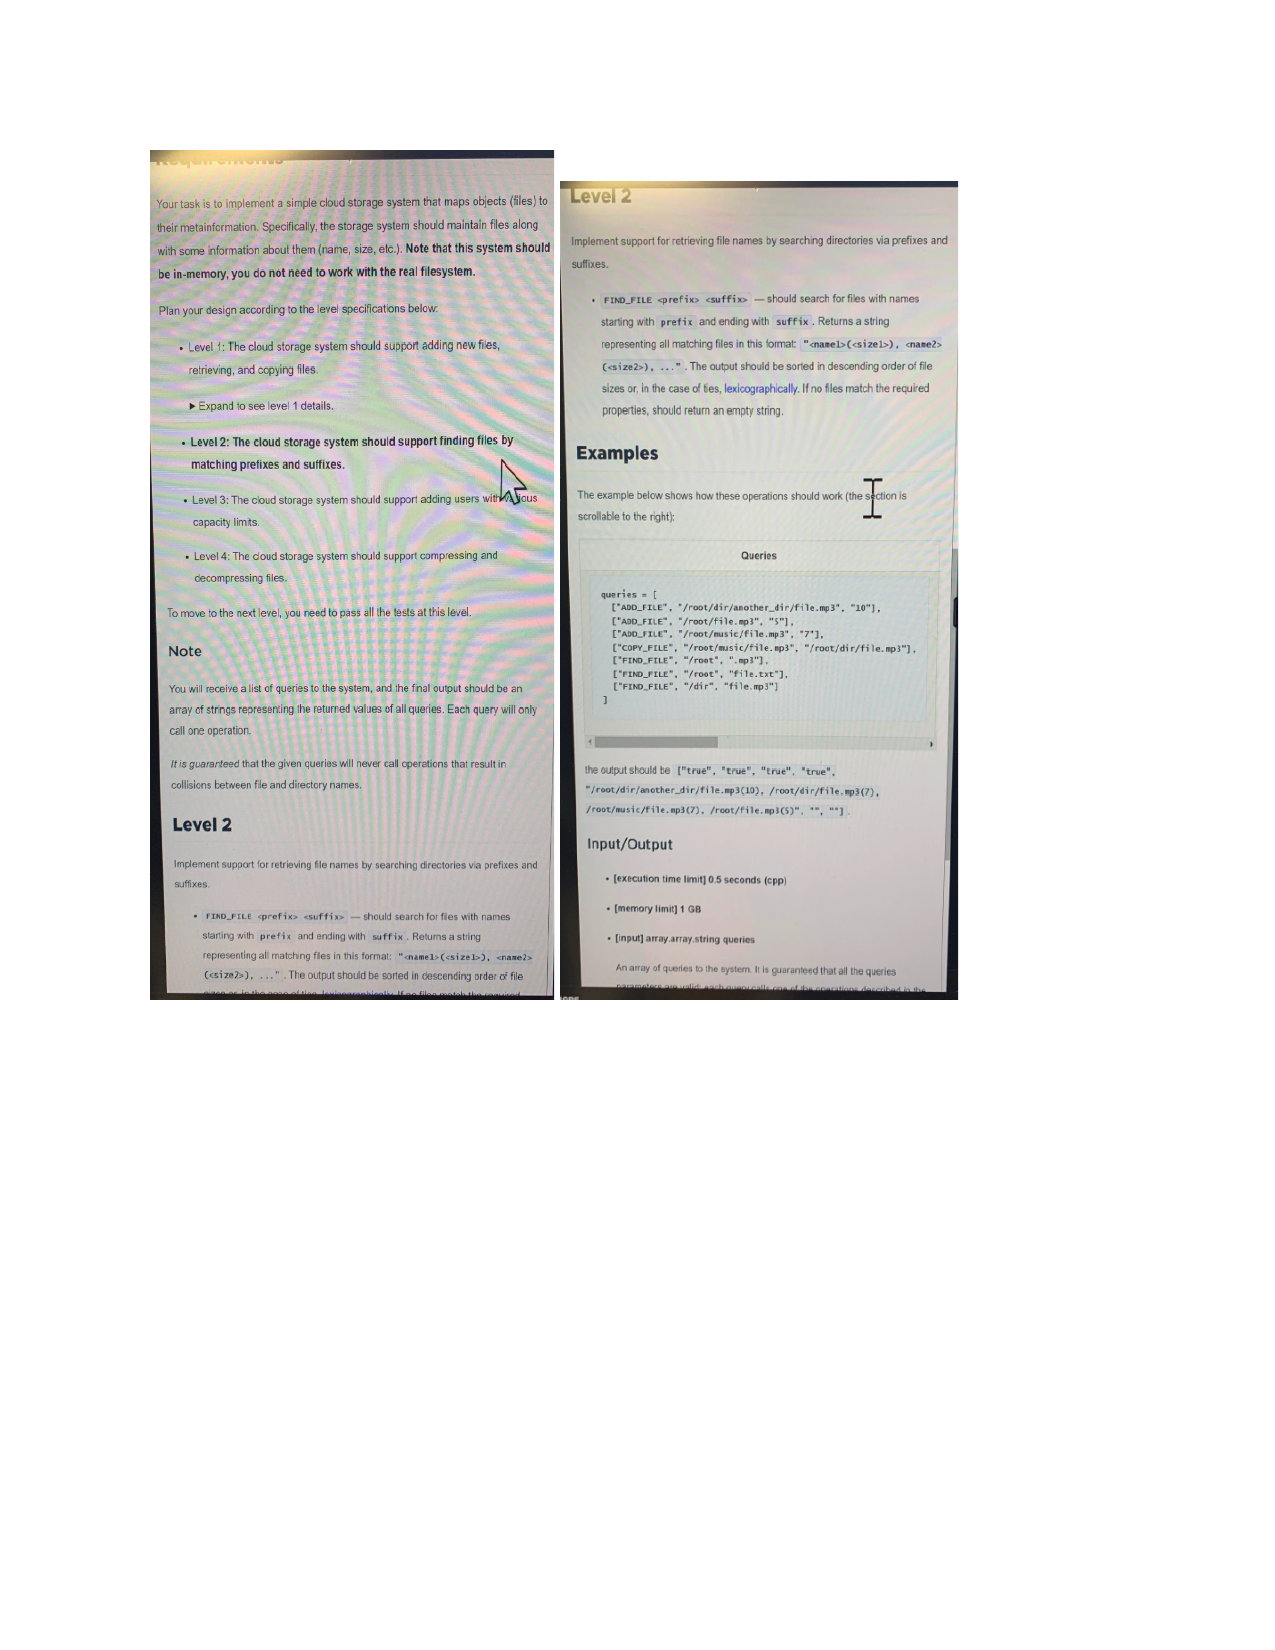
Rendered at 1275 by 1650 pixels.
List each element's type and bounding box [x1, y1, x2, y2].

picture [150, 150, 555, 1000]
picture [560, 181, 959, 1000]
